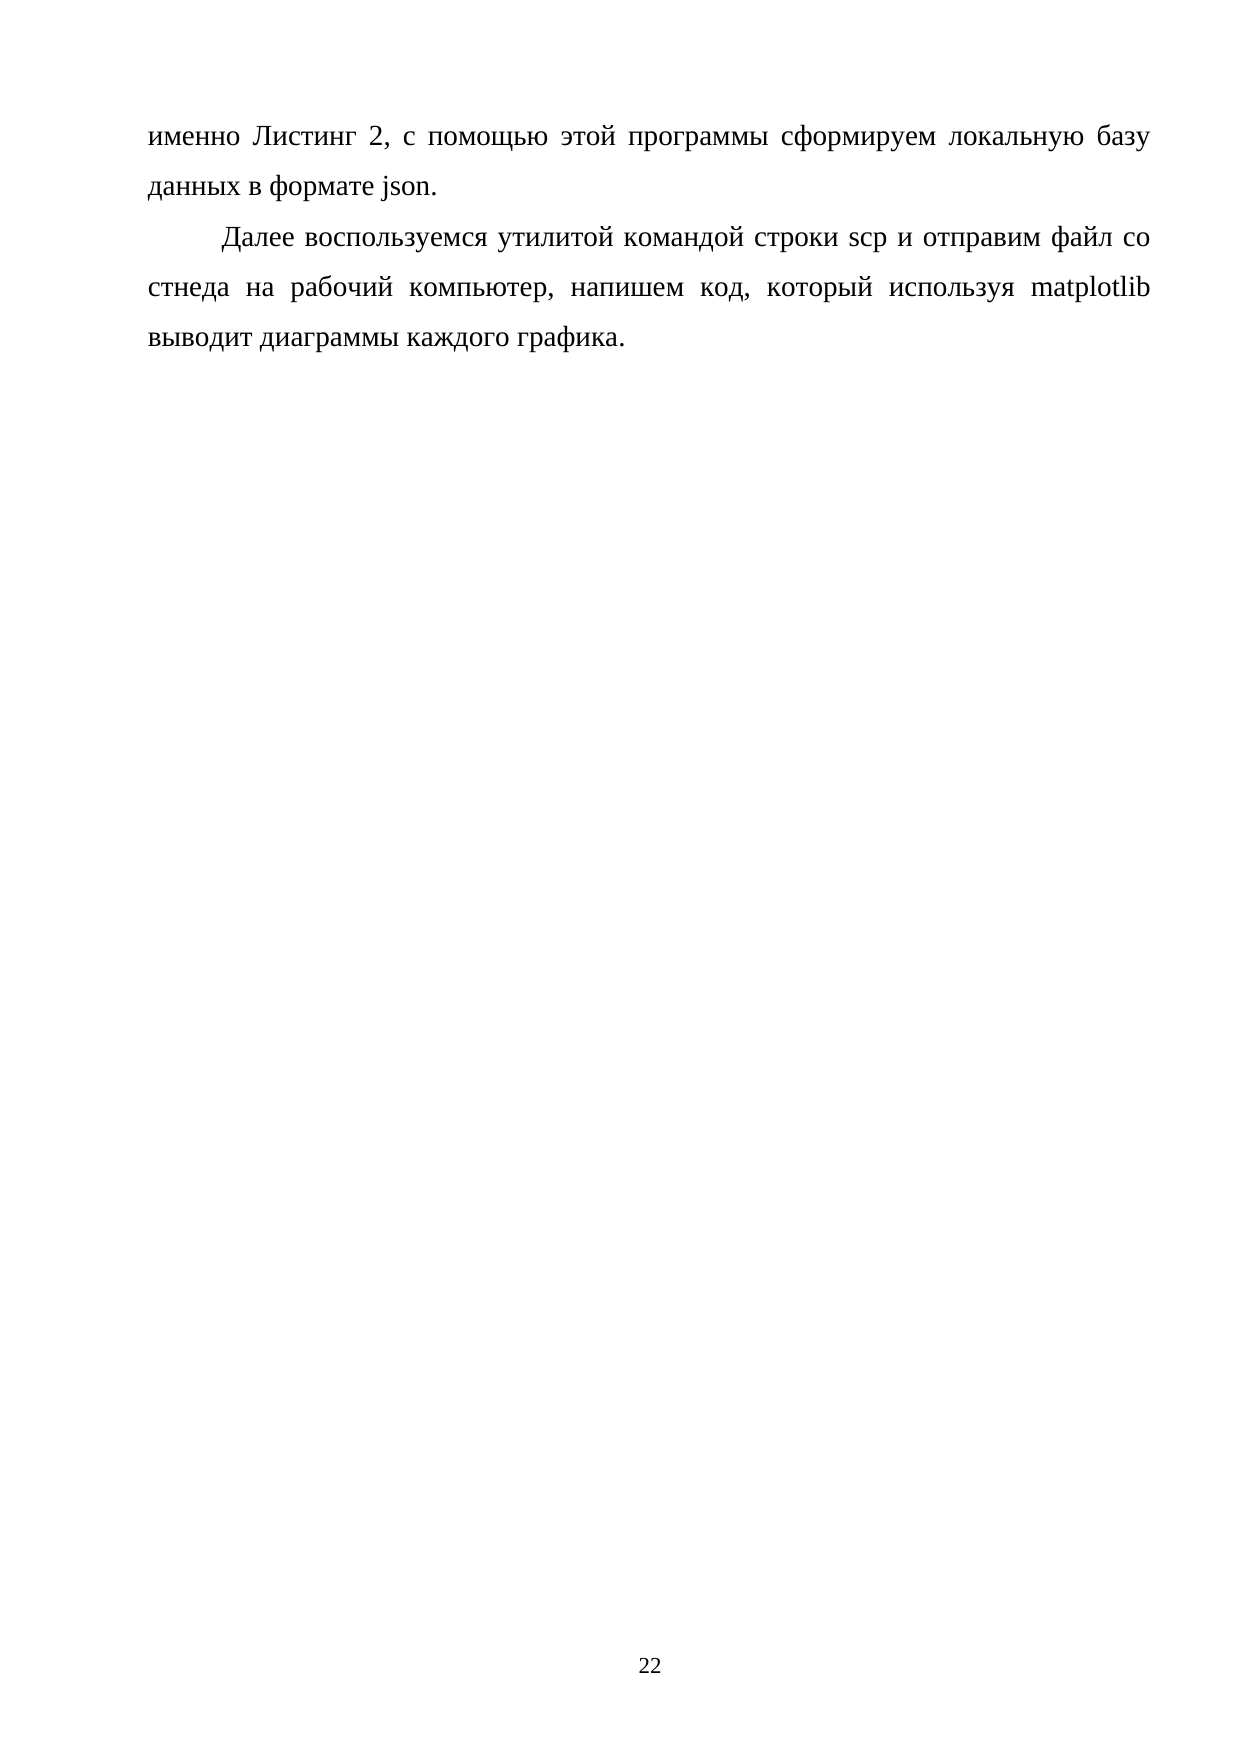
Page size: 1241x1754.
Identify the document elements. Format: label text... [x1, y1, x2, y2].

text Далее воспользуемся утилитой командой строки scp и отправим файл со стнеда на рабочий компьютер, напишем код, который используя matplotlib выводит диаграммы каждого графика. [148, 219, 1152, 353]
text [148, 118, 1152, 202]
